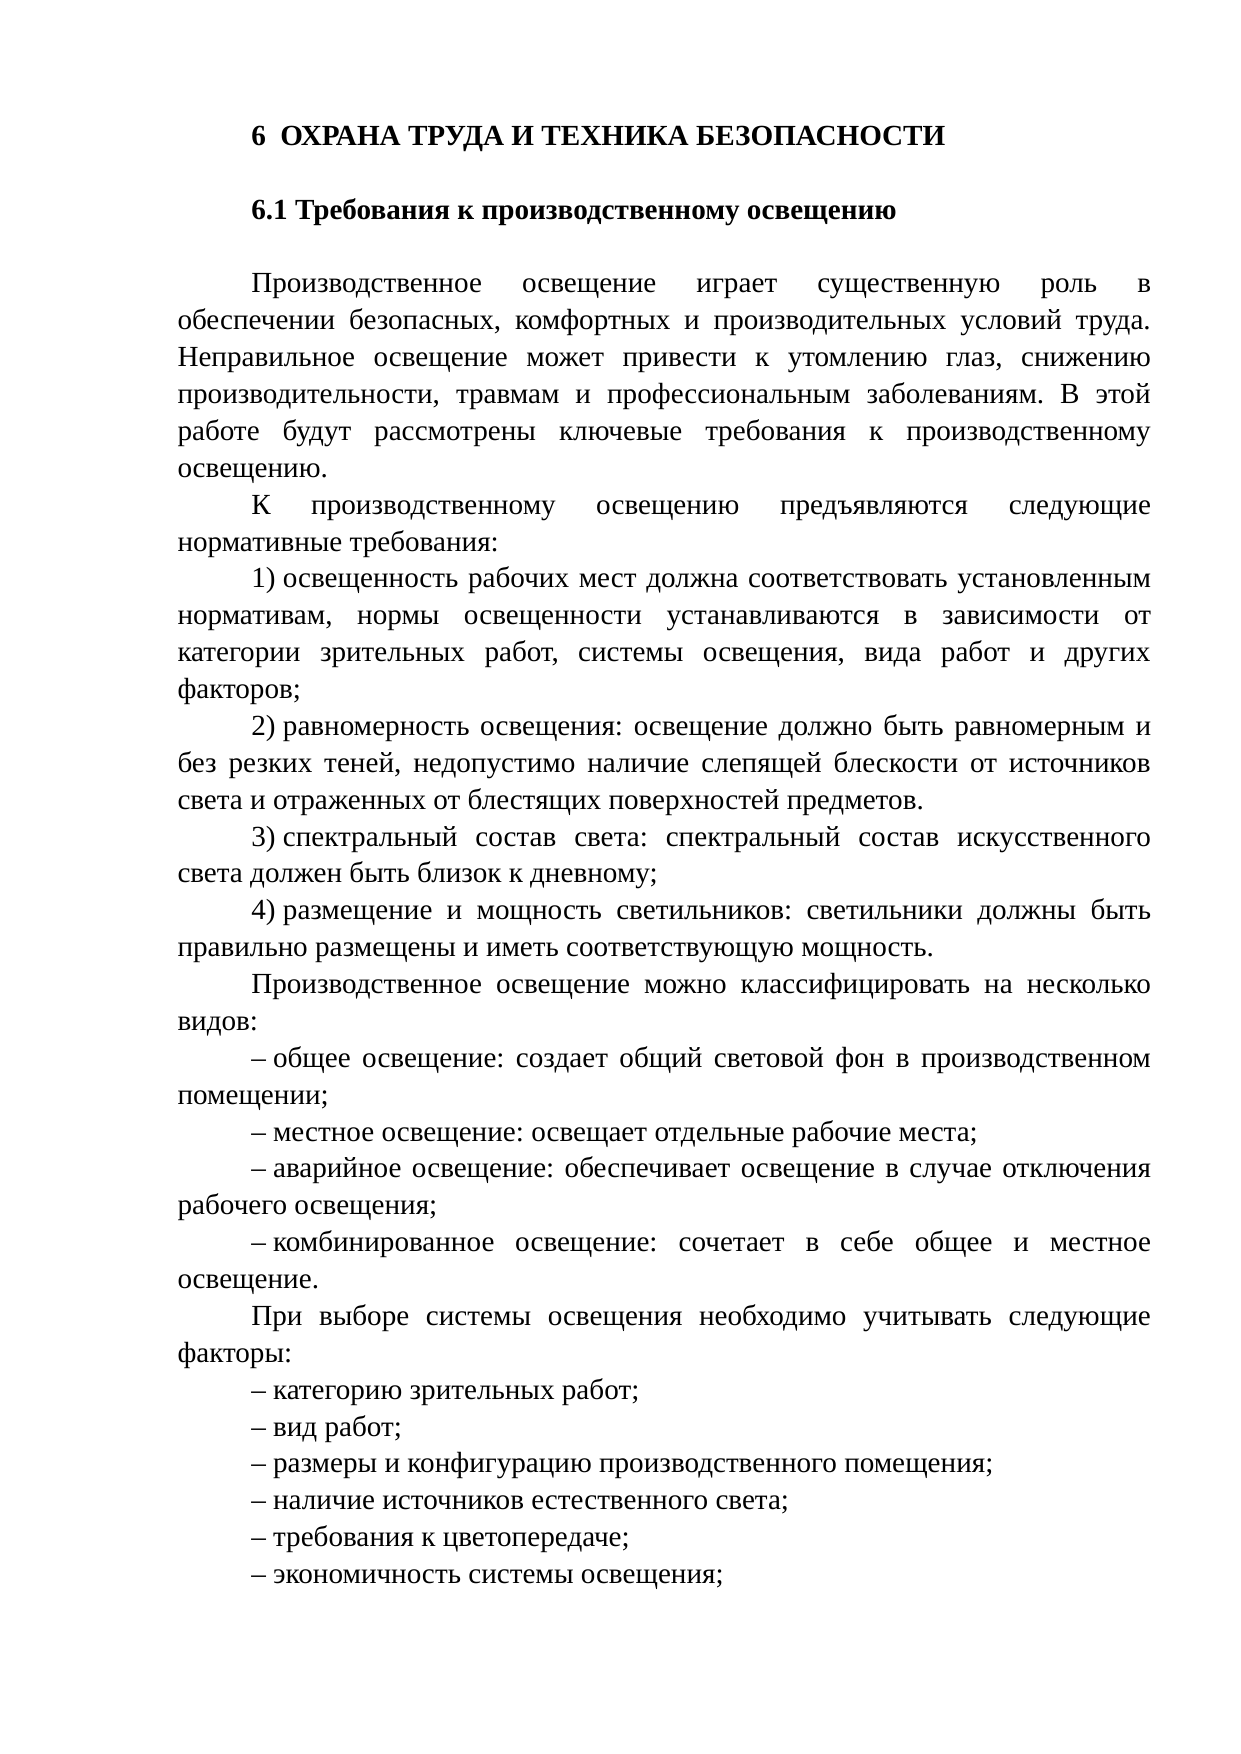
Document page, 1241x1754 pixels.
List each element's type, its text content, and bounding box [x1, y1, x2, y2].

text К производственному освещению предъявляются следующие нормативные требования: [177, 487, 1152, 557]
text – аварийное освещение: обеспечивает освещение в случае отключения рабочего освещения; [177, 1151, 1152, 1221]
text 2) равномерность освещения: освещение должно быть равномерным и без резких теней, недопустимо наличие слепящей блескости от источников света и отраженных от блестящих поверхностей предметов. [177, 708, 1152, 815]
text 6.1 Требования к производственному освещению [177, 192, 1152, 225]
text 3) спектральный состав света: спектральный состав искусственного света должен быть близок к дневному; [177, 819, 1152, 889]
text 1) освещенность рабочих мест должна соответствовать установленным нормативам, нормы освещенности устанавливаются в зависимости от категории зрительных работ, системы освещения, вида работ и других факторов; [177, 561, 1152, 705]
text – местное освещение: освещает отдельные рабочие места; [177, 1114, 1152, 1147]
text – общее освещение: создает общий световой фон в производственном помещении; [177, 1040, 1152, 1110]
text – экономичность системы освещения; [177, 1556, 1152, 1590]
text При выборе системы освещения необходимо учитывать следующие факторы: [177, 1298, 1152, 1368]
text Производственное освещение играет существенную роль в обеспечении безопасных, комфортных и производительных условий труда. Неправильное освещение может привести к утомлению глаз, снижению производительности, травмам и профессиональным заболеваниям. В этой работе будут рассмотрены ключевые требования к производственному освещению. [177, 266, 1152, 483]
text – наличие источников естественного света; [177, 1482, 1152, 1516]
text – размеры и конфигурацию производственного помещения; [177, 1446, 1152, 1479]
text – вид работ; [177, 1409, 1152, 1442]
text – категорию зрительных работ; [177, 1372, 1152, 1405]
text 6 ОХРАНА ТРУДА И ТЕХНИКА БЕЗОПАСНОСТИ [177, 118, 1152, 152]
text 4) размещение и мощность светильников: светильники должны быть правильно размещены и иметь соответствующую мощность. [177, 892, 1152, 963]
text – комбинированное освещение: сочетает в себе общее и местное освещение. [177, 1224, 1152, 1295]
text Производственное освещение можно классифицировать на несколько видов: [177, 966, 1152, 1037]
text – требования к цветопередаче; [177, 1519, 1152, 1553]
